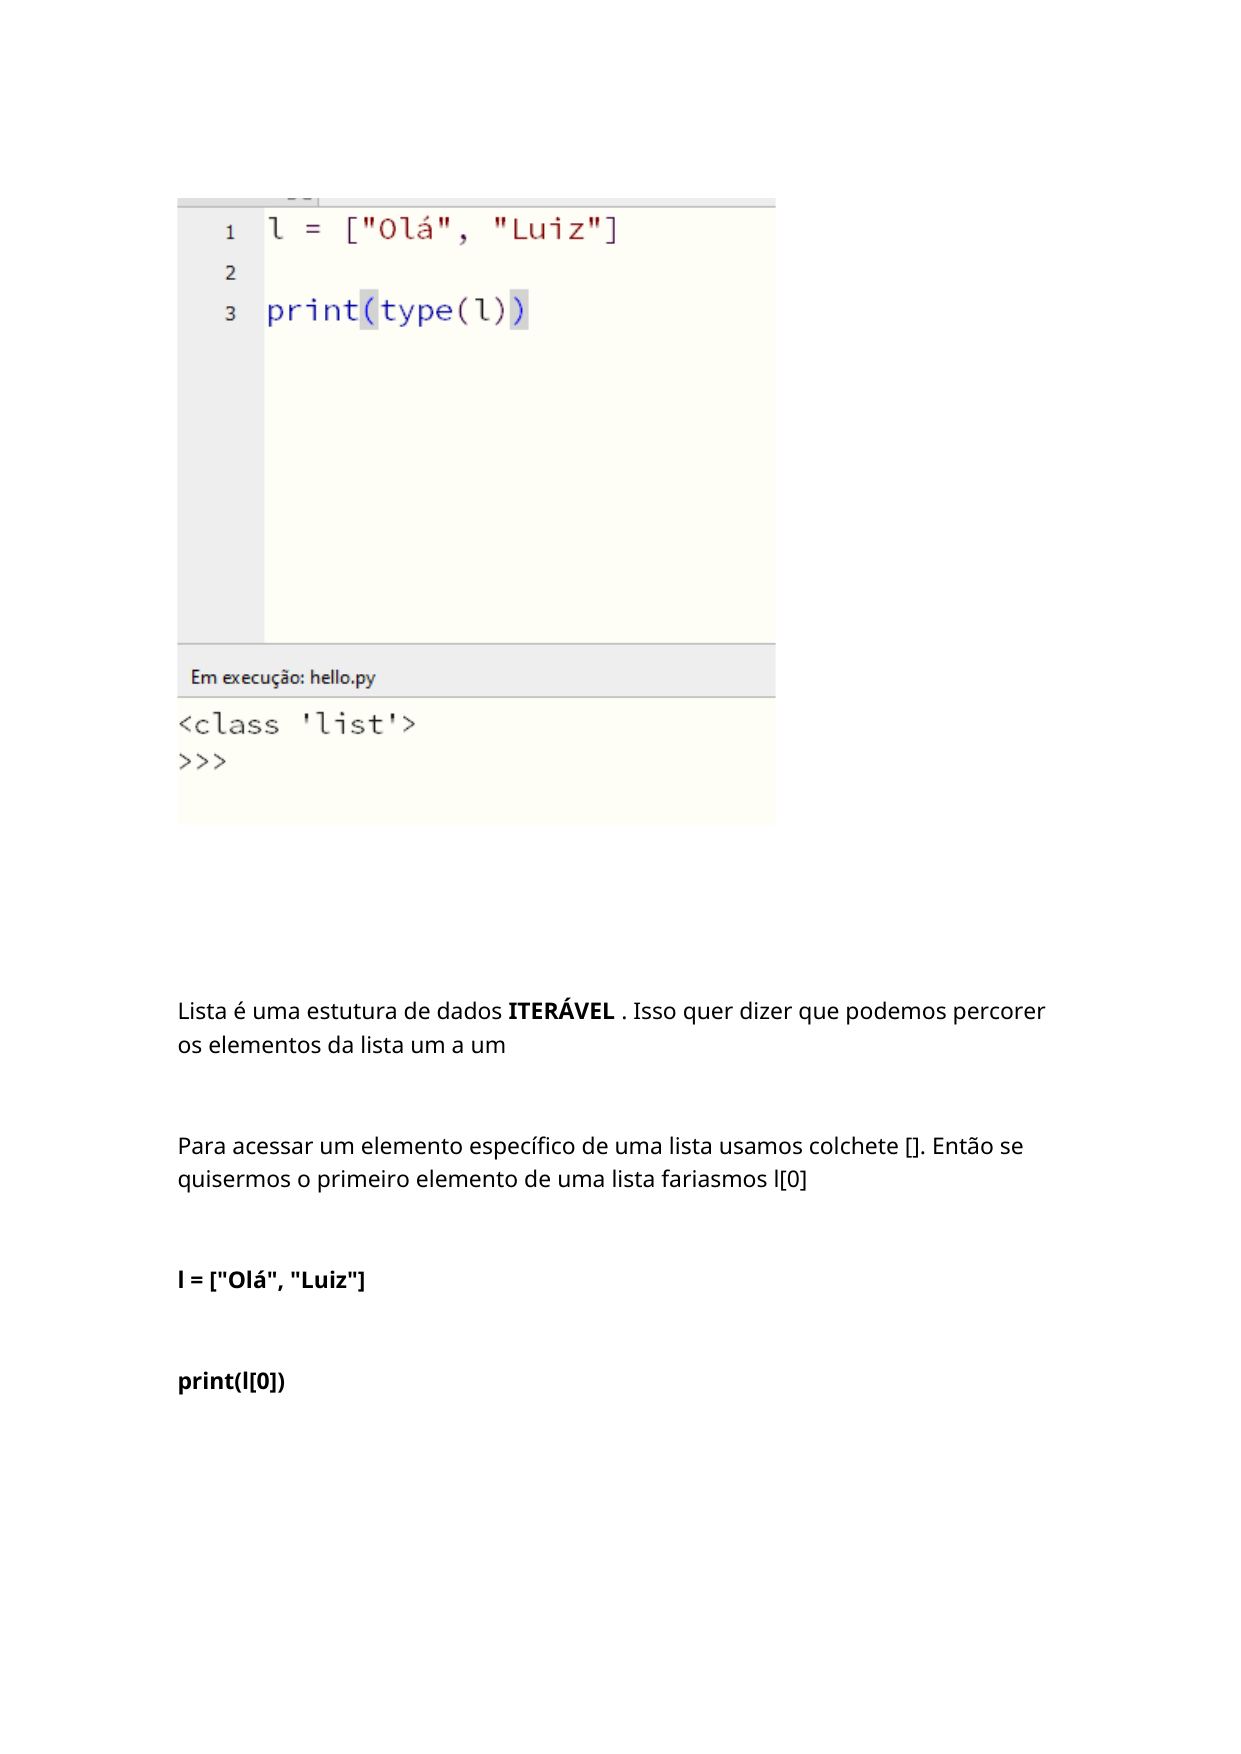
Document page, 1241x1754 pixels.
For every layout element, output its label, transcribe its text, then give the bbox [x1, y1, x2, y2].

text print(l[0]) [177, 1365, 1063, 1396]
text Para acessar um elemento específico de uma lista usamos colchete []. Então se quisermos o primeiro elemento de uma lista fariasmos l[0] [177, 1130, 1063, 1195]
picture [177, 198, 776, 825]
text l = ["Olá", "Luiz"] [177, 1264, 1063, 1296]
text Lista é uma estutura de dados ITERÁVEL . Isso quer dizer que podemos percorer os elementos da lista um a um [177, 995, 1063, 1060]
